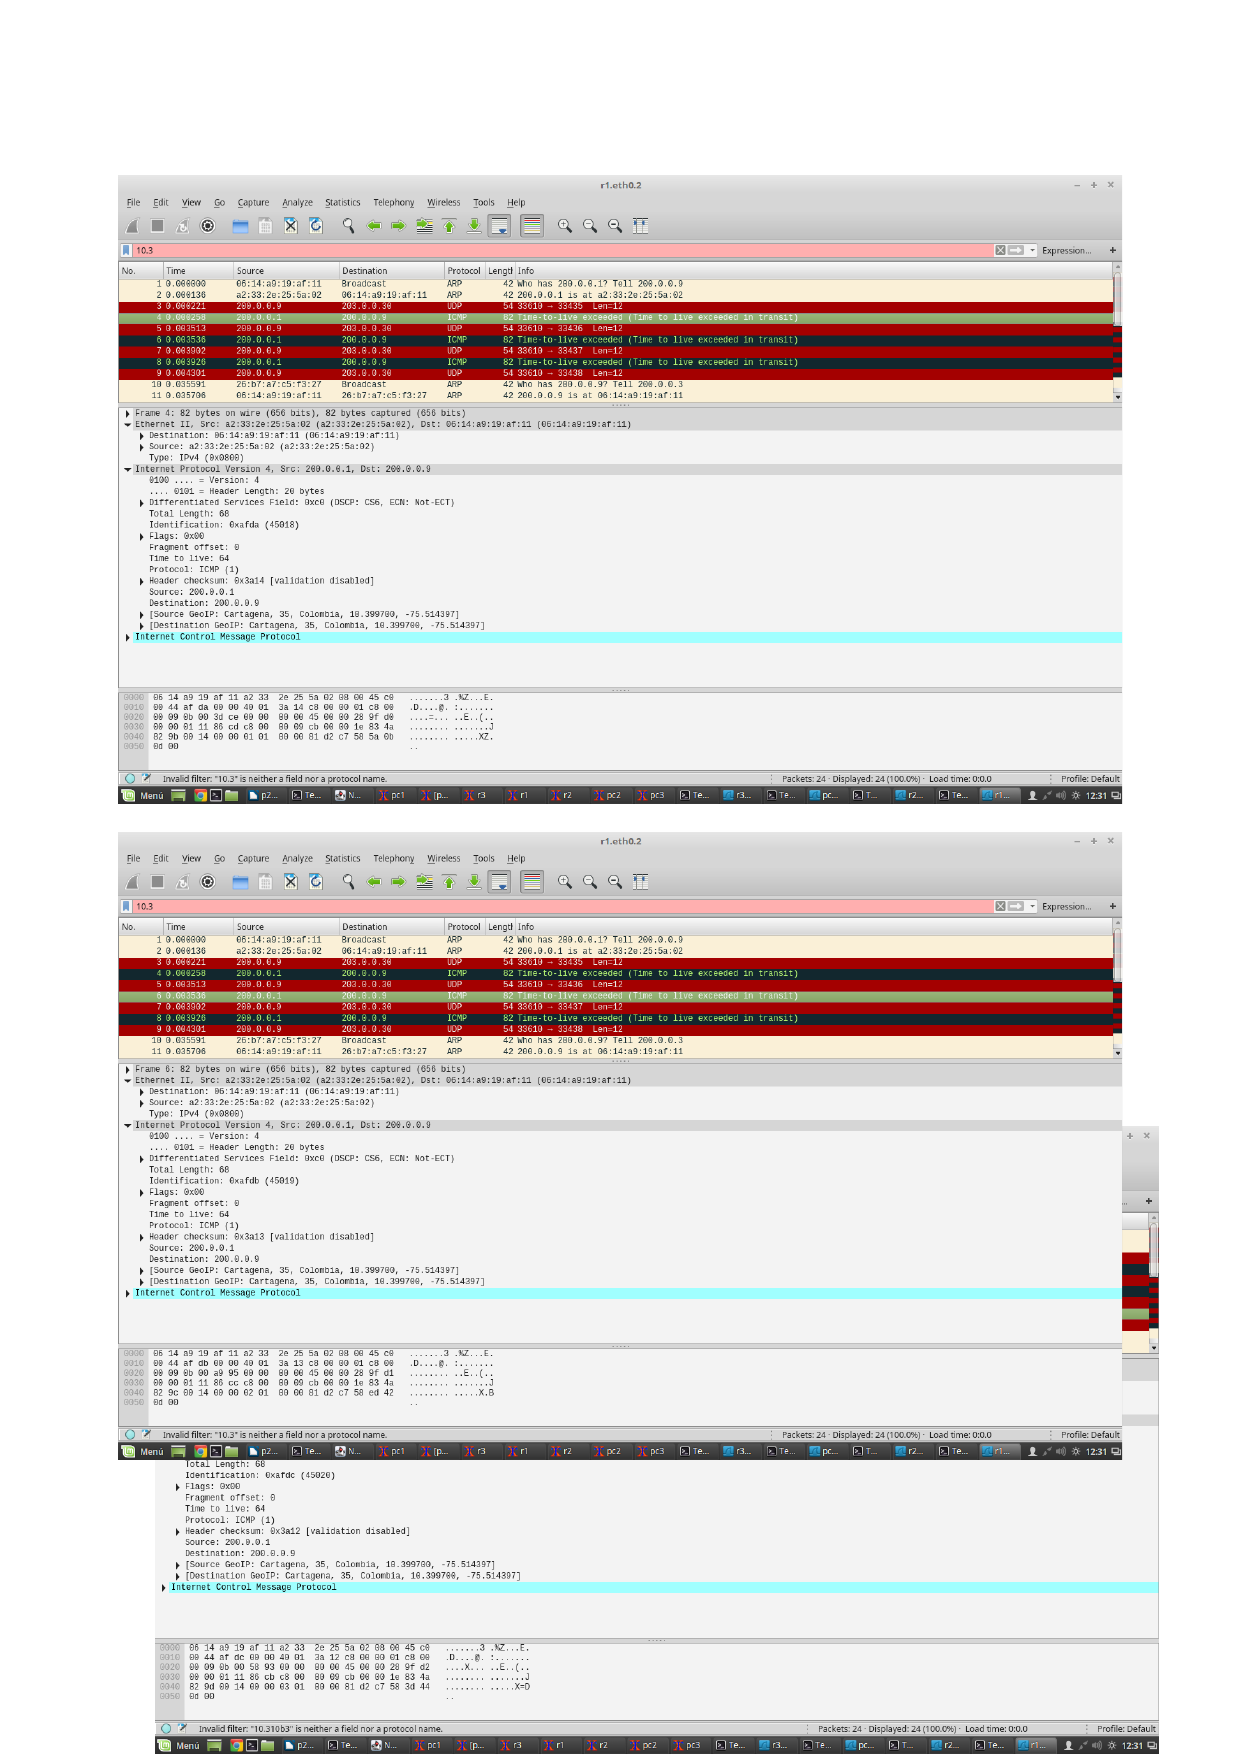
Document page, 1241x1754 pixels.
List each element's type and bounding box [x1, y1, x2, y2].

picture [118, 832, 1159, 1754]
picture [118, 175, 1123, 804]
